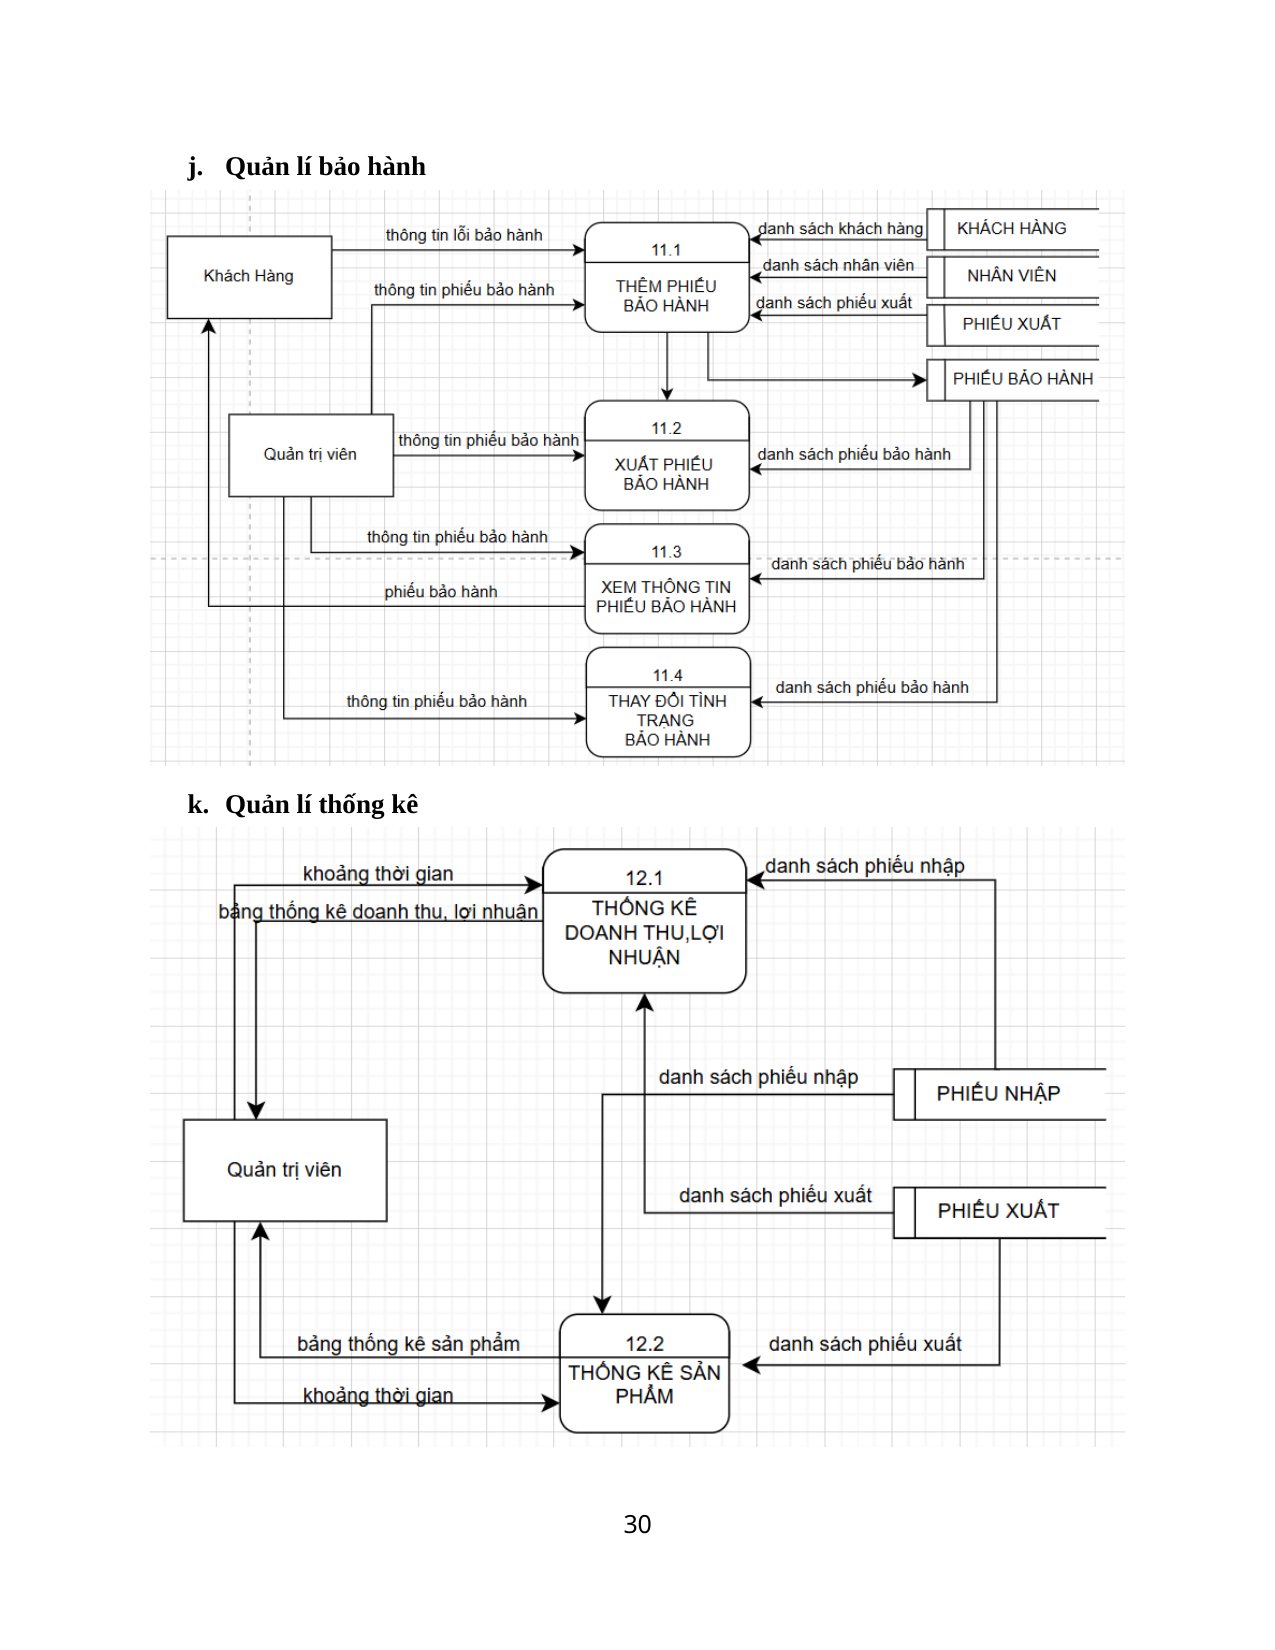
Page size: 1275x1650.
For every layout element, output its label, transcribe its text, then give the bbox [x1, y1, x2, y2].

subtitle Quản lí bảo hành [187, 150, 1125, 181]
subtitle Quản lí thống kê [187, 788, 1125, 819]
picture [150, 190, 1125, 766]
picture [150, 827, 1125, 1447]
